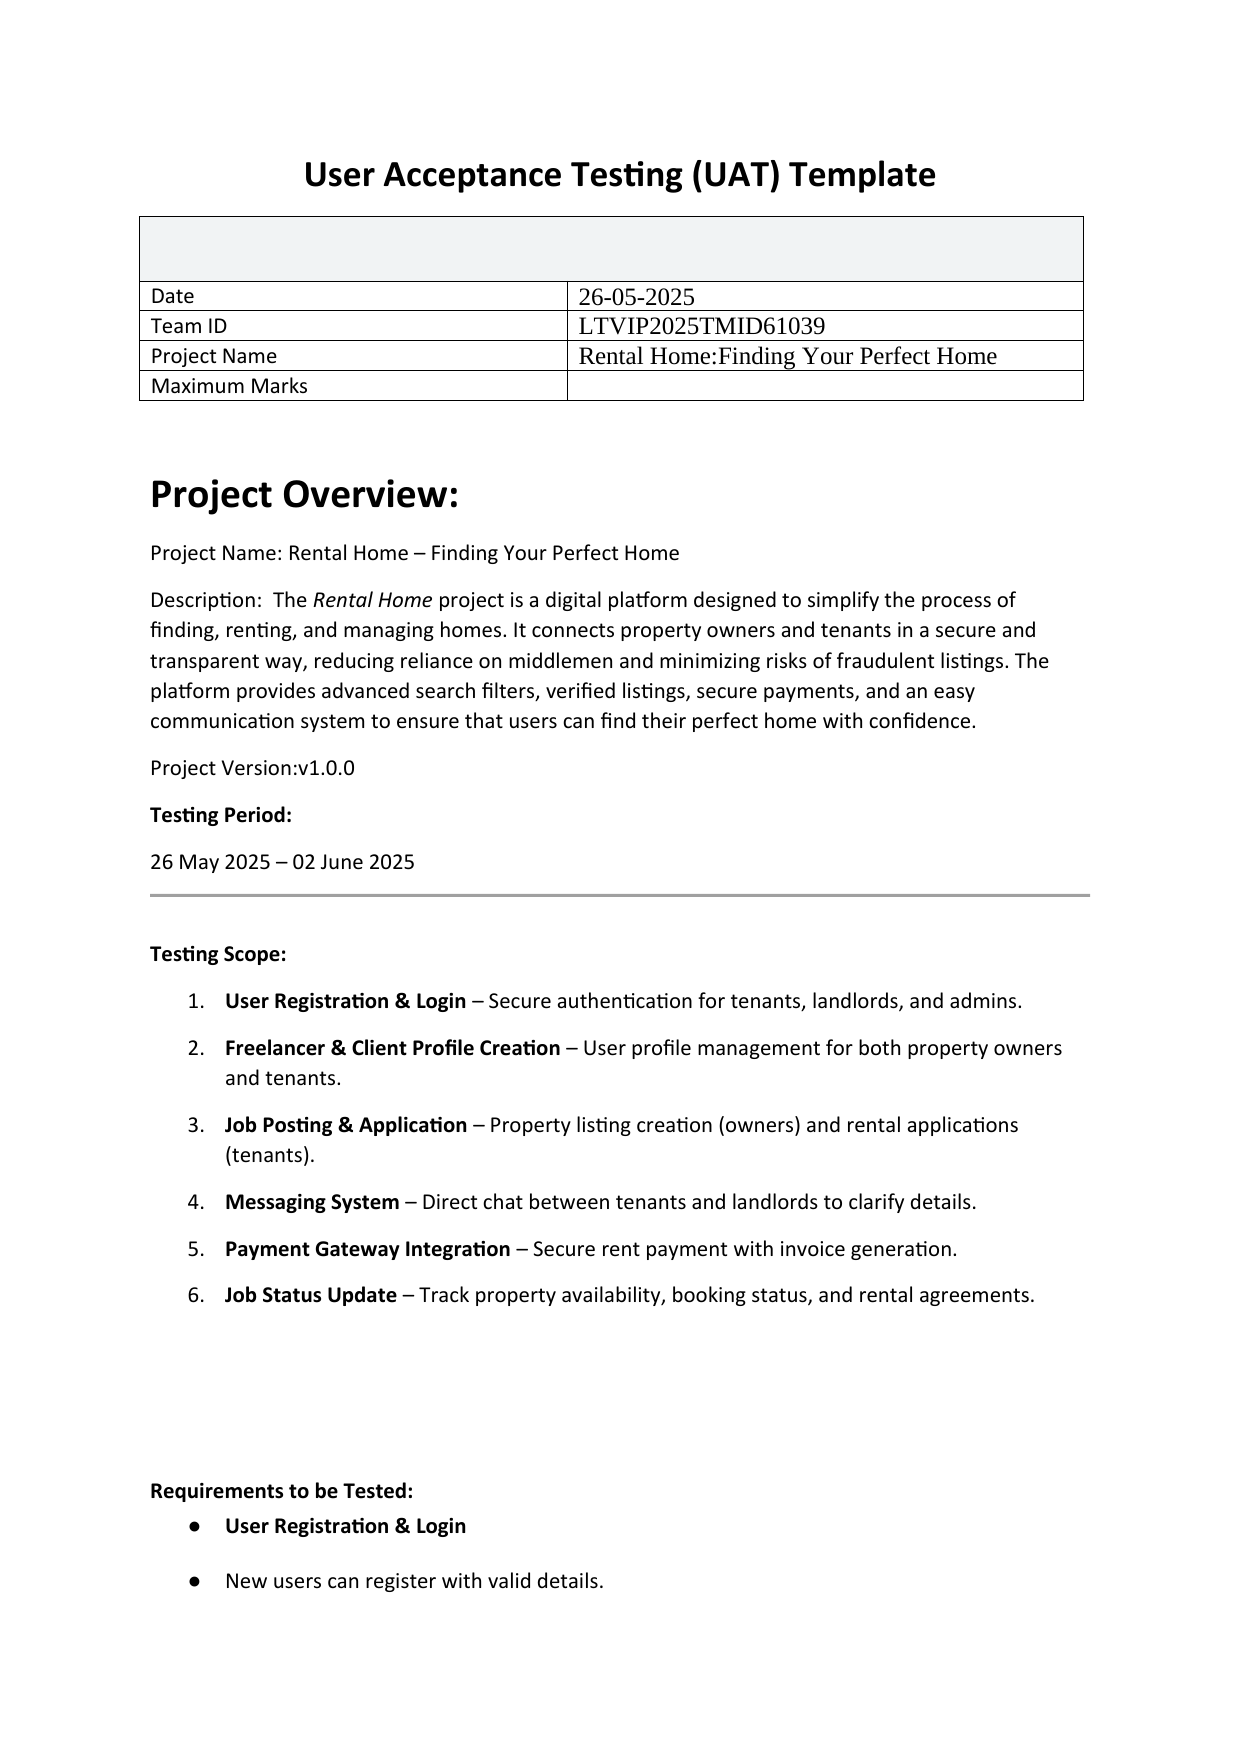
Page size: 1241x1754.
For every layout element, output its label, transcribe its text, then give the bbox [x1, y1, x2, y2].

text Description: The Rental Home project is a digital platform designed to simplify the process of finding, renting, and managing homes. It connects property owners and tenants in a secure and transparent way, reducing reliance on middlemen and minimizing risks of fraudulent listings. The platform provides advanced search filters, verified listings, secure payments, and an easy communication system to ensure that users can find their perfect home with confidence. [150, 585, 1090, 734]
subtitle Requirements to be Tested: [150, 1476, 1090, 1504]
text Project Name: Rental Home – Finding Your Perfect Home [150, 538, 1090, 567]
text Project Version:v1.0.0 [150, 753, 1090, 781]
table_cell 26-05-2025 [568, 282, 1083, 310]
table_cell Project Name [140, 341, 567, 370]
list User Registration & Login – Secure authentication for tenants, landlords, and admins. [187, 986, 1090, 1014]
list Freelancer & Client Profile Creation – User profile management for both property owners and tenants. [187, 1033, 1090, 1091]
table_cell Team ID [140, 311, 567, 340]
text Testing Scope: [150, 939, 1090, 967]
text Testing Period: [150, 800, 1090, 828]
list Payment Gateway Integration – Secure rent payment with invoice generation. [187, 1234, 1090, 1262]
table_cell [568, 371, 1083, 400]
list New users can register with valid details. [187, 1566, 1090, 1594]
list Job Status Update – Track property availability, booking status, and rental agreements. [187, 1281, 1090, 1308]
text Project Overview: [150, 467, 1090, 518]
text 26 May 2025 – 02 June 2025 [150, 847, 1090, 875]
table_cell Maximum Marks [140, 371, 567, 400]
table_cell Rental Home:Finding Your Perfect Home [568, 341, 1083, 370]
table_header [140, 217, 1083, 281]
list User Registration & Login [187, 1511, 1090, 1539]
table_cell LTVIP2025TMID61039 [568, 311, 1083, 340]
list Job Posting & Application – Property listing creation (owners) and rental applications (tenants). [187, 1110, 1090, 1168]
table_cell Date [140, 282, 567, 310]
list Messaging System – Direct chat between tenants and landlords to clarify details. [187, 1187, 1090, 1215]
text User Acceptance Testing (UAT) Template [150, 150, 1090, 196]
